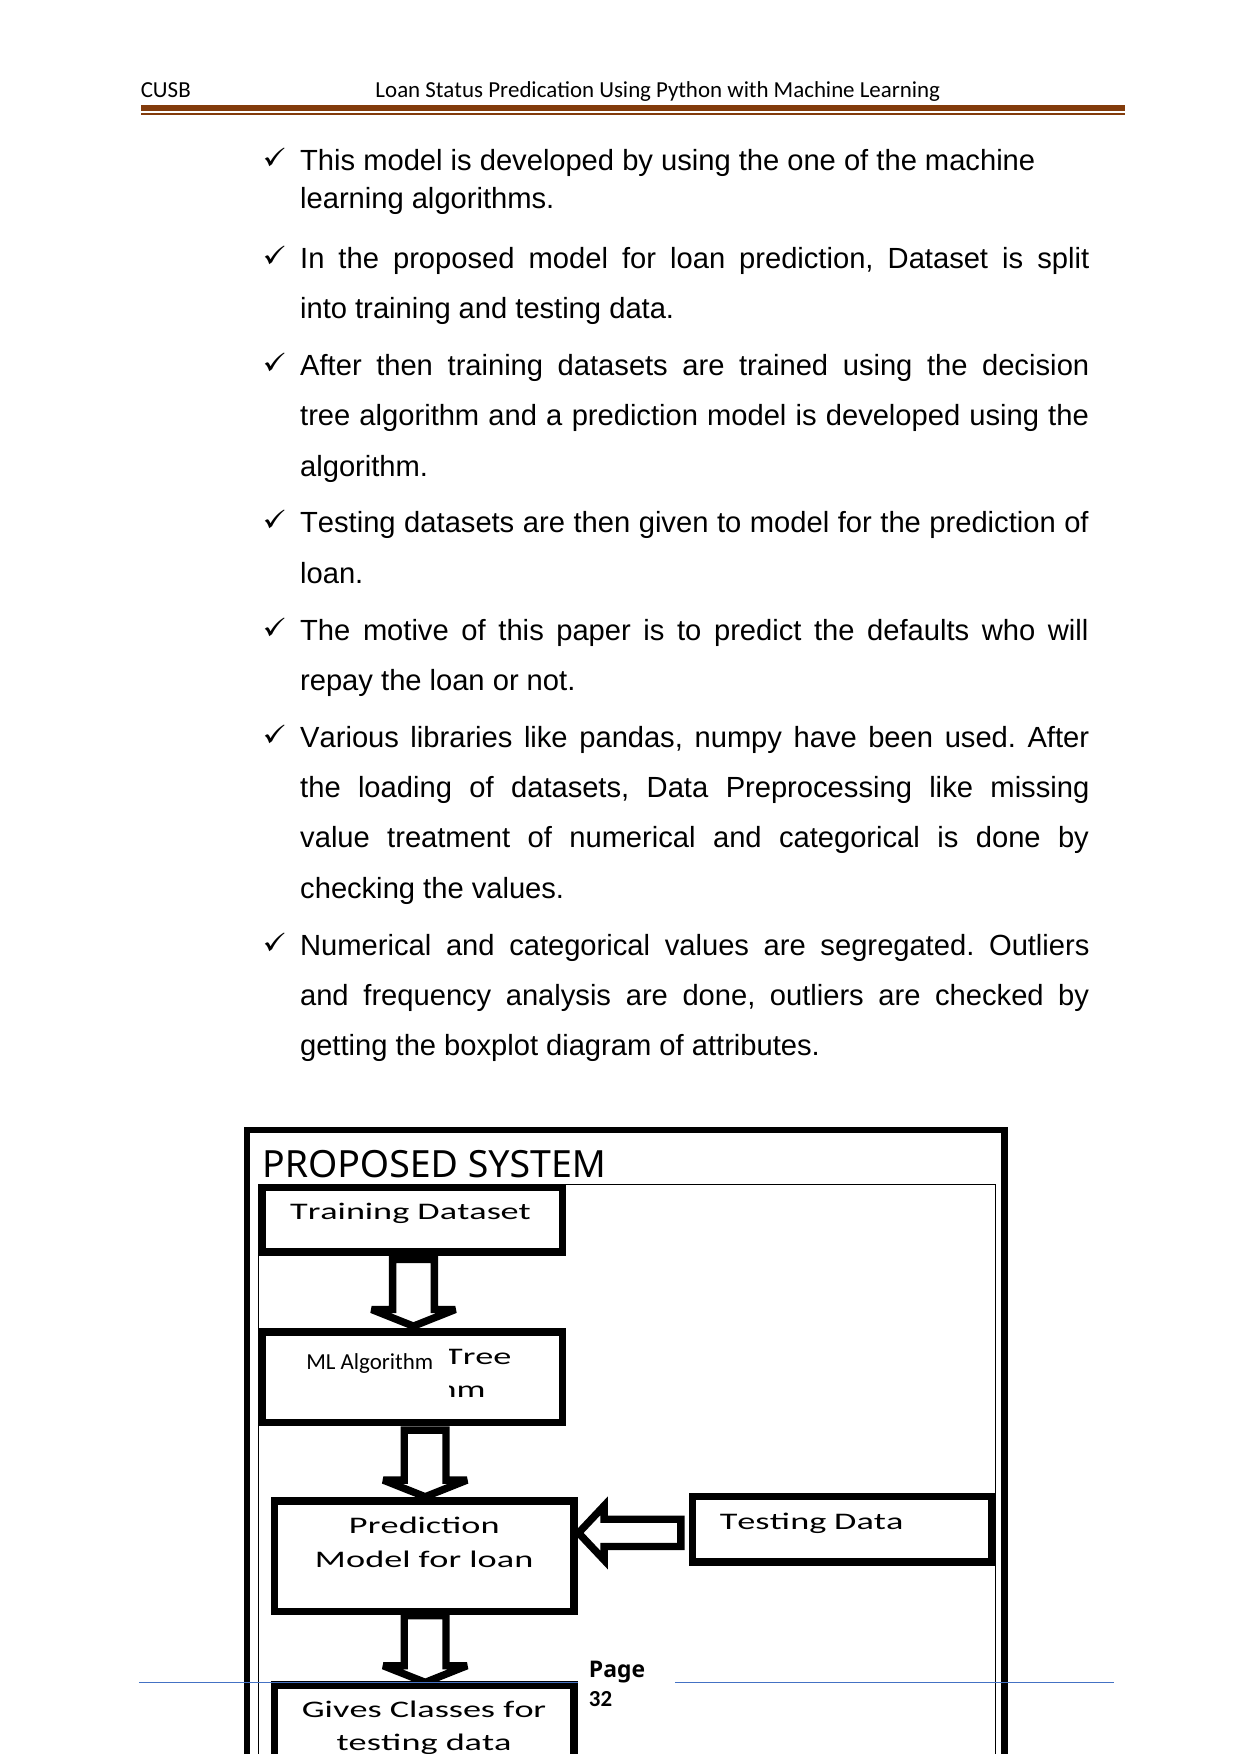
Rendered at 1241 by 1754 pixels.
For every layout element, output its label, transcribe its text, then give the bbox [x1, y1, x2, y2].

list The motive of this paper is to predict the defaults who will repay the loan or not. [262, 612, 1090, 697]
list Numerical and categorical values are segregated. Outliers and frequency analysis are done, outliers are checked by getting the boxplot diagram of attributes. [262, 927, 1090, 1062]
list Testing datasets are then given to model for the prediction of loan. [262, 505, 1090, 589]
list Various libraries like pandas, numpy have been used. After the loading of datasets, Data Preprocessing like missing value treatment of numerical and categorical is done by checking the values. [262, 720, 1090, 904]
list In the proposed model for loan prediction, Dataset is split into training and testing data. [262, 241, 1090, 325]
list After then training datasets are trained using the decision tree algorithm and a prediction model is developed using the algorithm. [262, 348, 1090, 482]
list This model is developed by using the one of the machine learning algorithms. [262, 142, 1125, 215]
